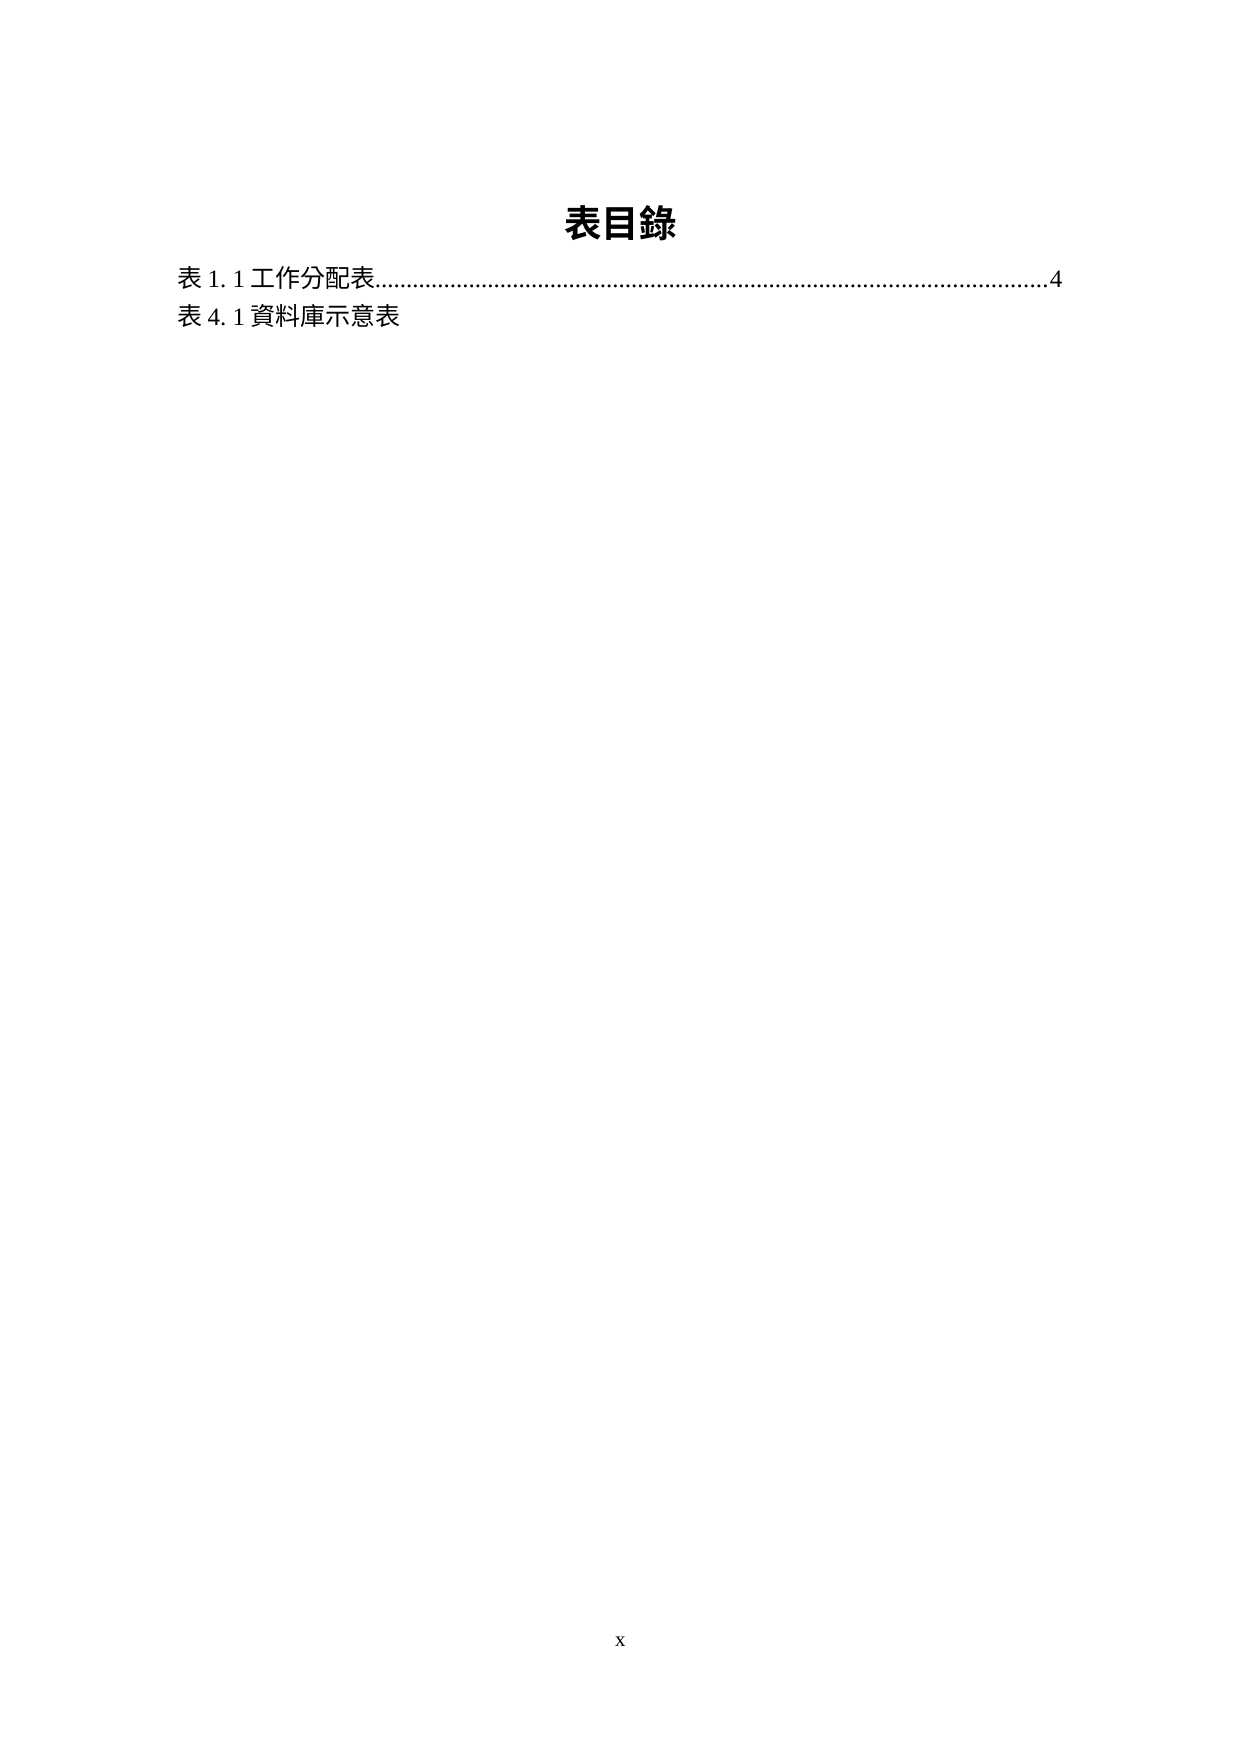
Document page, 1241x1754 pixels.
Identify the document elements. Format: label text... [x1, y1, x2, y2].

text 表4. 1資料庫示意表 12 [177, 296, 1063, 333]
text 表目錄 [177, 183, 1063, 258]
text 表1. 1工作分配表 4 [177, 258, 1063, 296]
